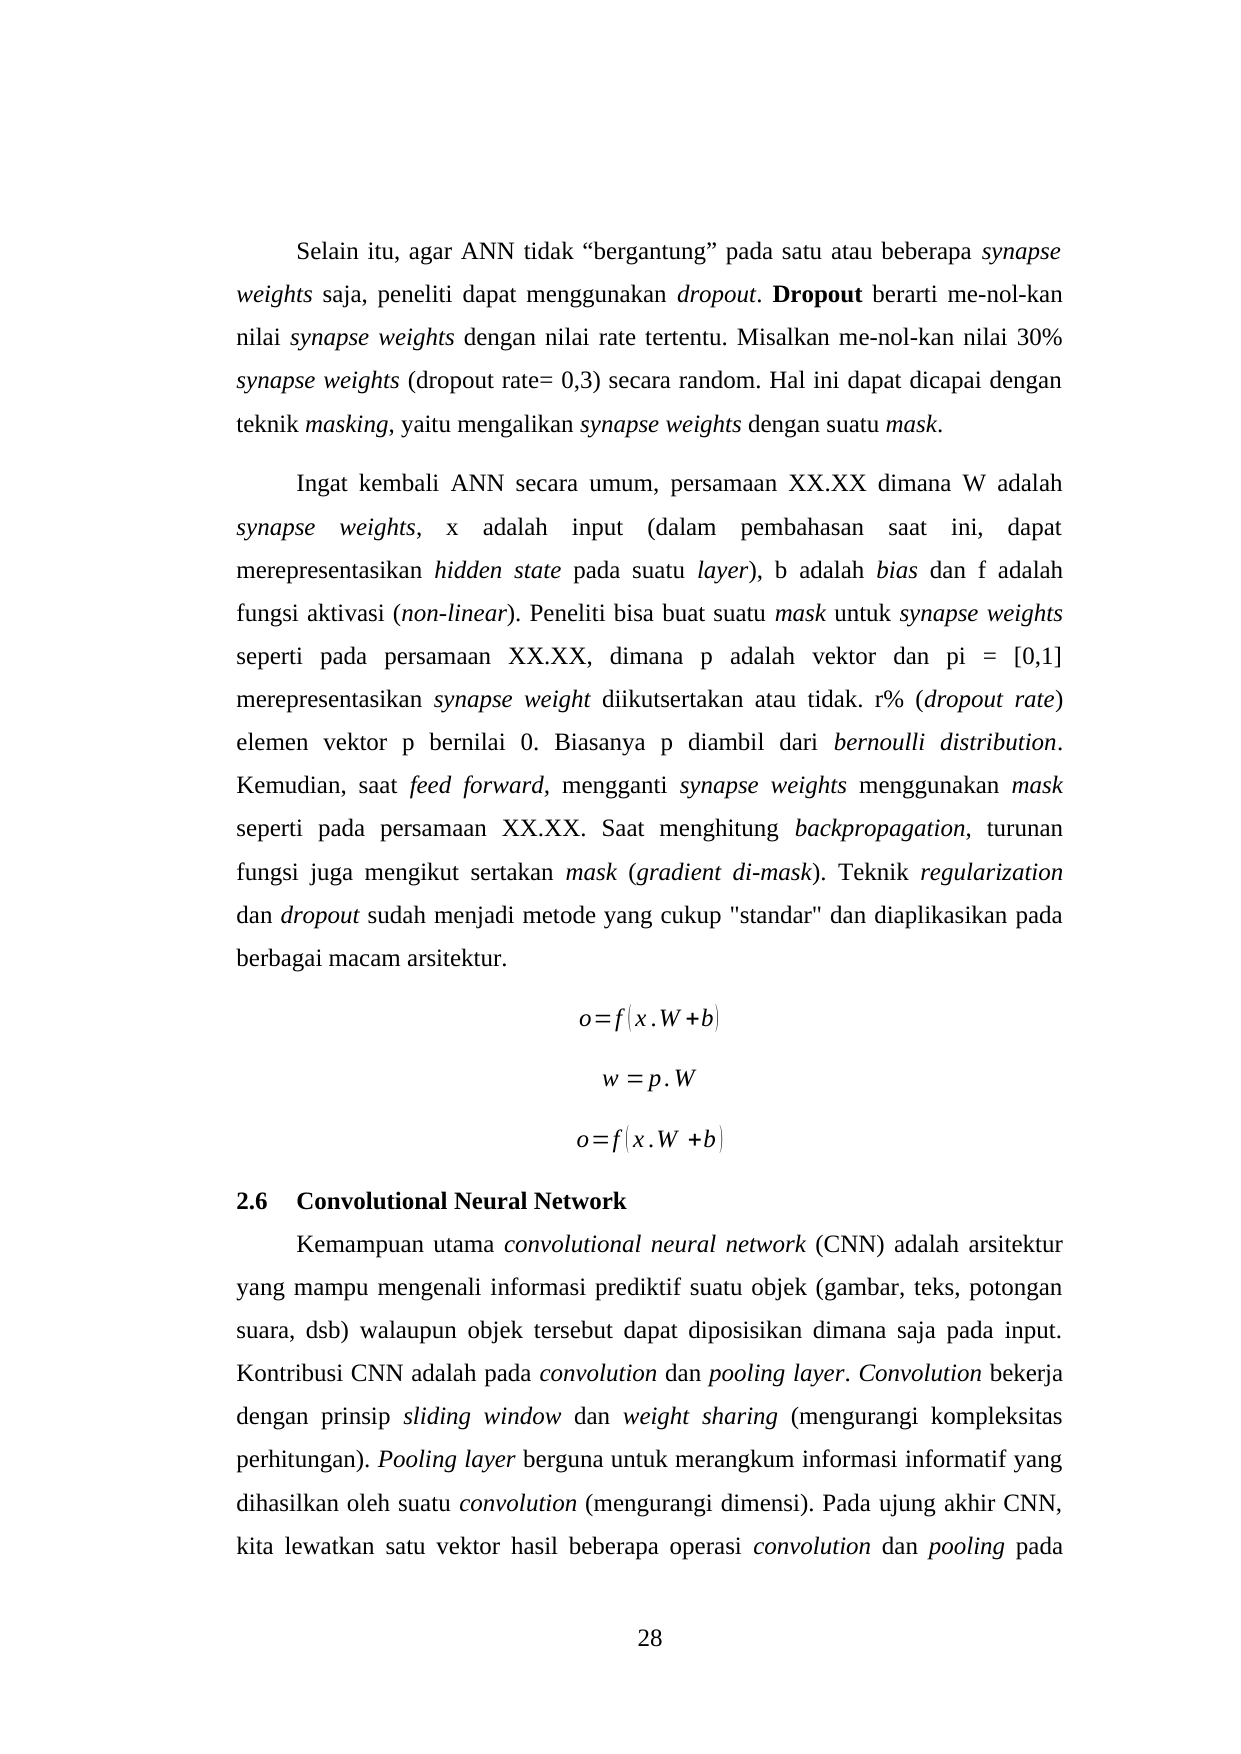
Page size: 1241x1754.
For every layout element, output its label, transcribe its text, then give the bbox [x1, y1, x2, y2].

subtitle Convolutional Neural Network [236, 1186, 1063, 1214]
text Selain itu, agar ANN tidak “bergantung” pada satu atau beberapa synapse weights saja, peneliti dapat menggunakan dropout. Dropout berarti me-nol-kan nilai synapse weights dengan nilai rate tertentu. Misalkan me-nol-kan nilai 30% synapse weights (dropout rate= 0,3) secara random. Hal ini dapat dicapai dengan teknik masking, yaitu mengalikan synapse weights dengan suatu mask. [236, 236, 1063, 437]
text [236, 1229, 1063, 1559]
text Ingat kembali ANN secara umum, persamaan XX.XX dimana W adalah synapse weights, x adalah input (dalam pembahasan saat ini, dapat merepresentasikan hidden state pada suatu layer), b adalah bias dan f adalah fungsi aktivasi (non-linear). Peneliti bisa buat suatu mask untuk synapse weights seperti pada persamaan XX.XX, dimana p adalah vektor dan pi = [0,1] merepresentasikan synapse weight diikutsertakan atau tidak. r% (dropout rate) elemen vektor p bernilai 0. Biasanya p diambil dari bernoulli distribution. Kemudian, saat feed forward, mengganti synapse weights menggunakan mask seperti pada persamaan XX.XX. Saat menghitung backpropagation, turunan fungsi juga mengikut sertakan mask (gradient di-mask). Teknik regularization dan dropout sudah menjadi metode yang cukup "standar" dan diaplikasikan pada berbagai macam arsitektur. [236, 468, 1063, 972]
